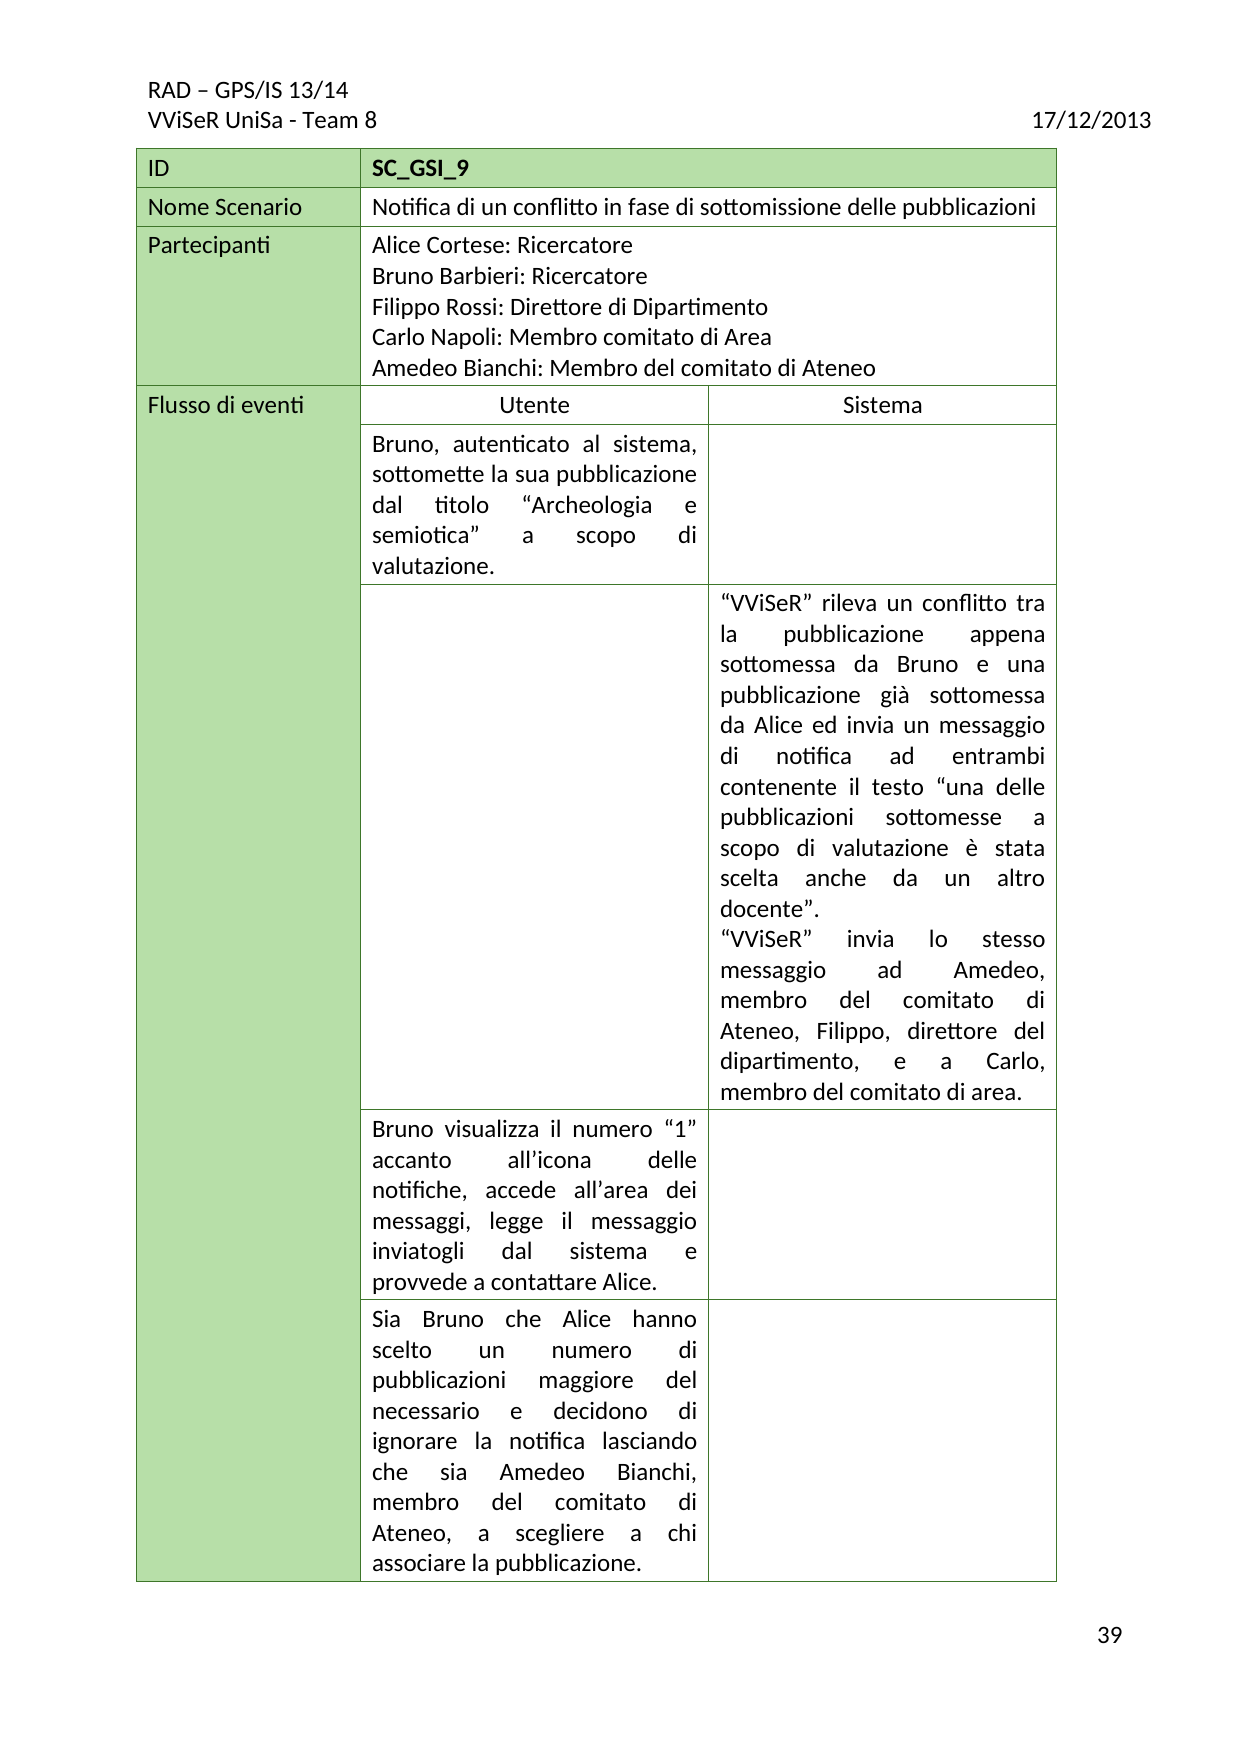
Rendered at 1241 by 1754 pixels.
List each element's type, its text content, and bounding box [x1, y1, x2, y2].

table_cell [361, 585, 708, 1109]
table_cell [709, 1110, 1056, 1299]
table_cell Notifica di un conflitto in fase di sottomissione delle pubblicazioni [361, 188, 1056, 226]
table_cell Flusso di eventi [137, 386, 360, 1581]
table_cell Sia Bruno che Alice hanno scelto un numero di pubblicazioni maggiore del necessario e decidono di ignorare la notifica lasciando che sia Amedeo Bianchi, membro del comitato di Ateneo, a scegliere a chi associare la pubblicazione. [361, 1300, 708, 1581]
table_header SC_GSI_9 [361, 149, 1056, 187]
table_cell Alice Cortese: Ricercatore Bruno Barbieri: Ricercatore Filippo Rossi: Direttore di Dipartimento Carlo Napoli: Membro comitato di Area Amedeo Bianchi: Membro del comitato di Ateneo [361, 227, 1056, 385]
table_cell Bruno, autenticato al sistema, sottomette la sua pubblicazione dal titolo “Archeologia e semiotica” a scopo di valutazione. [361, 425, 708, 583]
table_header ID [137, 149, 360, 187]
table_cell “VViSeR” rileva un conflitto tra la pubblicazione appena sottomessa da Bruno e una pubblicazione già sottomessa da Alice ed invia un messaggio di notifica ad entrambi contenente il testo “una delle pubblicazioni sottomesse a scopo di valutazione è stata scelta anche da un altro docente”. “VViSeR” invia lo stesso messaggio ad Amedeo, membro del comitato di Ateneo, Filippo, direttore del dipartimento, e a Carlo, membro del comitato di area. [709, 585, 1056, 1109]
table_cell Sistema [709, 386, 1056, 424]
table_cell Bruno visualizza il numero “1” accanto all’icona delle notifiche, accede all’area dei messaggi, legge il messaggio inviatogli dal sistema e provvede a contattare Alice. [361, 1110, 708, 1299]
table_cell Nome Scenario [137, 188, 360, 226]
table_cell [709, 425, 1056, 583]
table_cell Partecipanti [137, 227, 360, 385]
table_cell Utente [361, 386, 708, 424]
table_cell [709, 1300, 1056, 1581]
